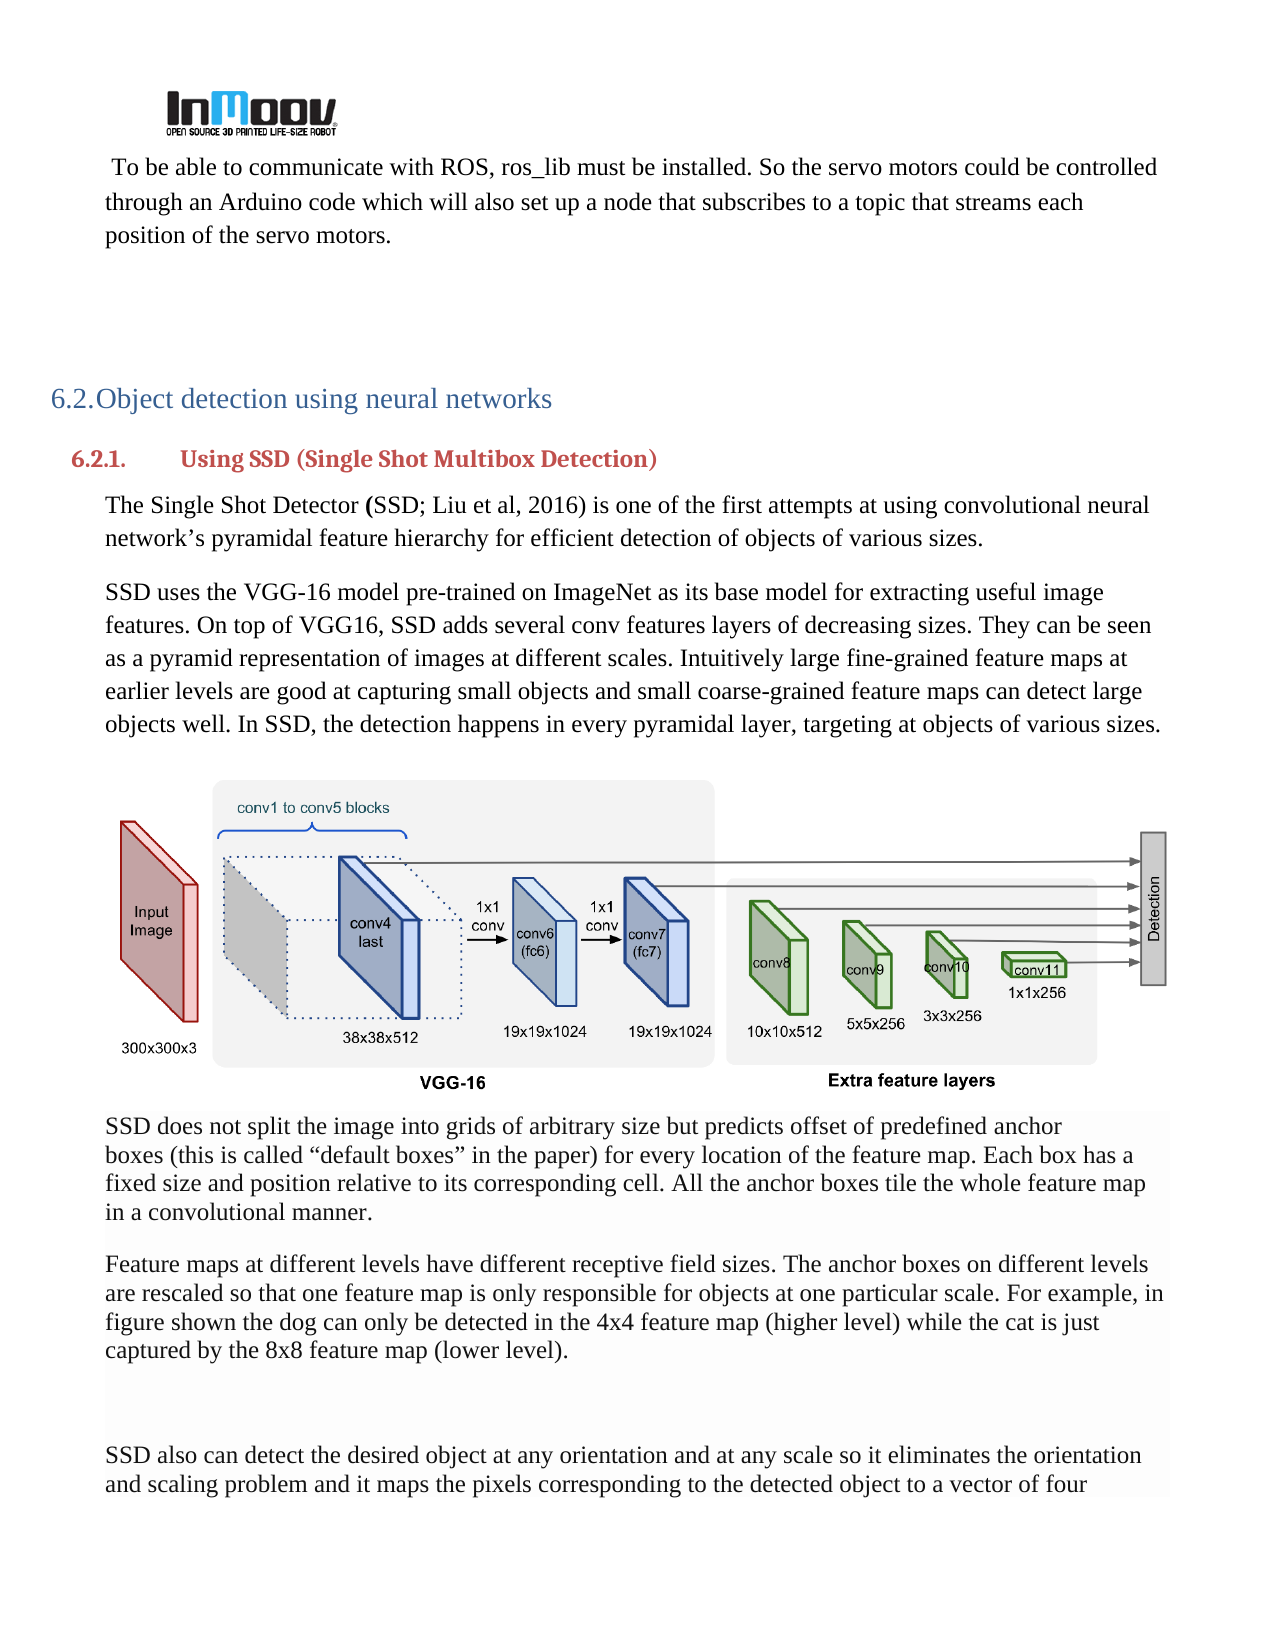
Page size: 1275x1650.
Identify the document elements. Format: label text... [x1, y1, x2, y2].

text SSD uses the VGG-16 model pre-trained on ImageNet as its base model for extracting useful image features. On top of VGG16, SSD adds several conv features layers of decreasing sizes. They can be seen as a pyramid representation of images at different scales. Intuitively large fine-grained feature maps at earlier levels are good at capturing small objects and small coarse-grained feature maps can detect large objects well. In SSD, the detection happens in every pyramidal layer, targeting at objects of various sizes. [105, 577, 1170, 738]
text Feature maps at different levels have different receptive field sizes. The anchor boxes on different levels are rescaled so that one feature map is only responsible for objects at one particular scale. For example, in figure shown the dog can only be detected in the 4x4 feature map (higher level) while the cat is just captured by the 8x8 feature map (lower level). [105, 1249, 1170, 1364]
text SSD does not split the image into grids of arbitrary size but predicts offset of predefined anchor boxes (this is called “default boxes” in the paper) for every location of the feature map. Each box has a fixed size and position relative to its corresponding cell. All the anchor boxes tile the whole feature map in a convolutional manner. [105, 1111, 1170, 1226]
text The Single Shot Detector (SSD; Liu et al, 2016) is one of the first attempts at using convolutional neural network’s pyramidal feature hierarchy for efficient detection of objects of various sizes. [105, 491, 1170, 552]
text To be able to communicate with ROS, ros_lib must be installed. So the servo motors could be controlled through an Arduino code which will also set up a node that subscribes to a topic that streams each position of the servo motors. [105, 150, 1170, 249]
subtitle Object detection using neural networks [51, 381, 1170, 415]
subtitle Using SSD (Single Shot Multibox Detection) [71, 445, 1170, 474]
picture [161, 75, 348, 146]
picture [105, 763, 1170, 1111]
